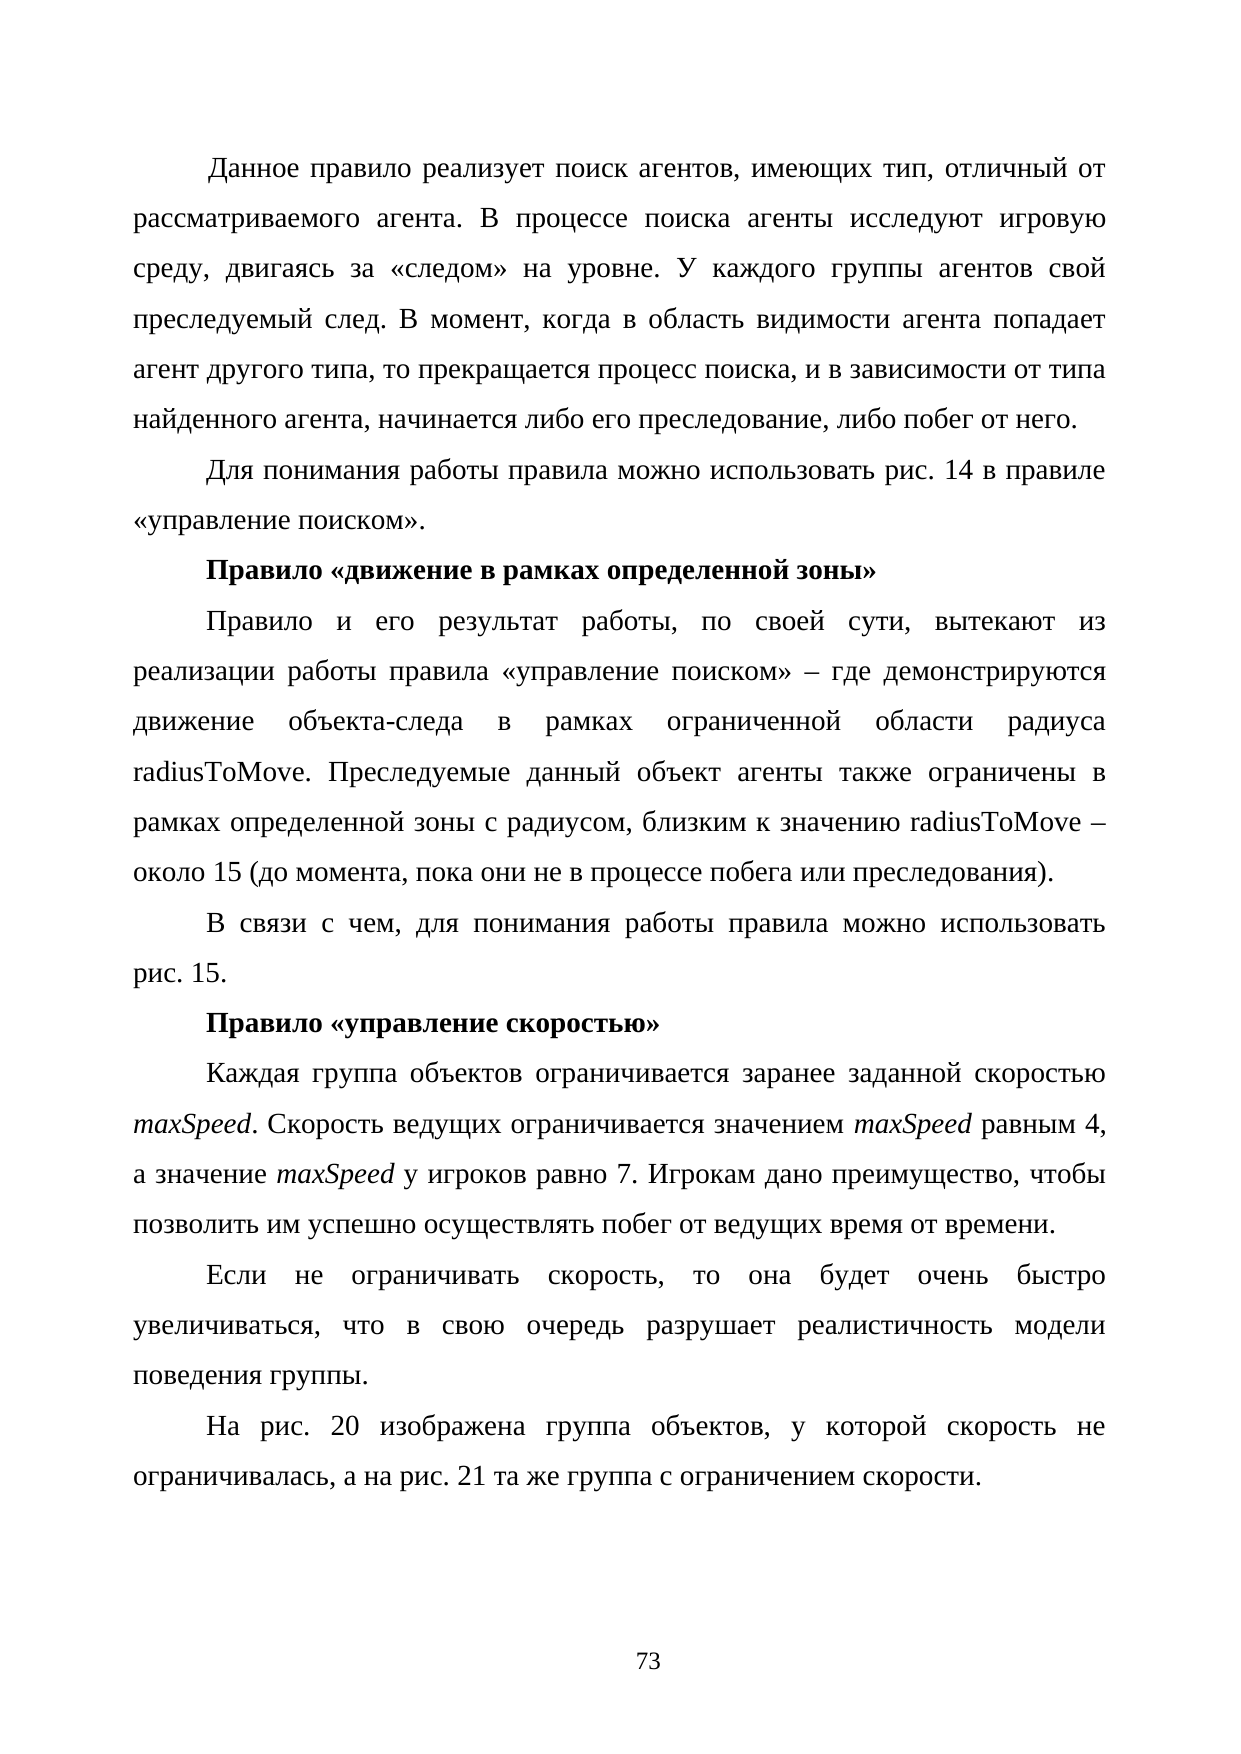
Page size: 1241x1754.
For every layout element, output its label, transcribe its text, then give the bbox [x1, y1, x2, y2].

text Правило «движение в рамках определенной зоны» [133, 552, 1107, 586]
text Каждая группа объектов ограничивается заранее заданной скоростью maxSpeed. Скорость ведущих ограничивается значением maxSpeed равным 4, а значение maxSpeed у игроков равно 7. Игрокам дано преимущество, чтобы позволить им успешно осуществлять побег от ведущих время от времени. [133, 1056, 1107, 1240]
text Правило «управление скоростью» [133, 1005, 1107, 1039]
text Если не ограничивать скорость, то она будет очень быстро увеличиваться, что в свою очередь разрушает реалистичность модели поведения группы. [133, 1257, 1107, 1391]
text Правило и его результат работы, по своей сути, вытекают из реализации работы правила «управление поиском» – где демонстрируются движение объекта-следа в рамках ограниченной области радиуса radiusToMove. Преследуемые данный объект агенты также ограничены в рамках определенной зоны с радиусом, близким к значению radiusToMove – около 15 (до момента, пока они не в процессе побега или преследования). [133, 603, 1107, 888]
text Для понимания работы правила можно использовать рис. 14 в правиле «управление поиском». [133, 452, 1107, 536]
text На рис. 20 изображена группа объектов, у которой скорость не ограничивалась, а на рис. 21 та же группа с ограничением скорости. [133, 1408, 1107, 1492]
text В связи с чем, для понимания работы правила можно использовать рис. 15. [133, 905, 1107, 988]
text Данное правило реализует поиск агентов, имеющих тип, отличный от рассматриваемого агента. В процессе поиска агенты исследуют игровую среду, двигаясь за «следом» на уровне. У каждого группы агентов свой преследуемый след. В момент, когда в область видимости агента попадает агент другого типа, то прекращается процесс поиска, и в зависимости от типа найденного агента, начинается либо его преследование, либо побег от него. [133, 150, 1107, 435]
